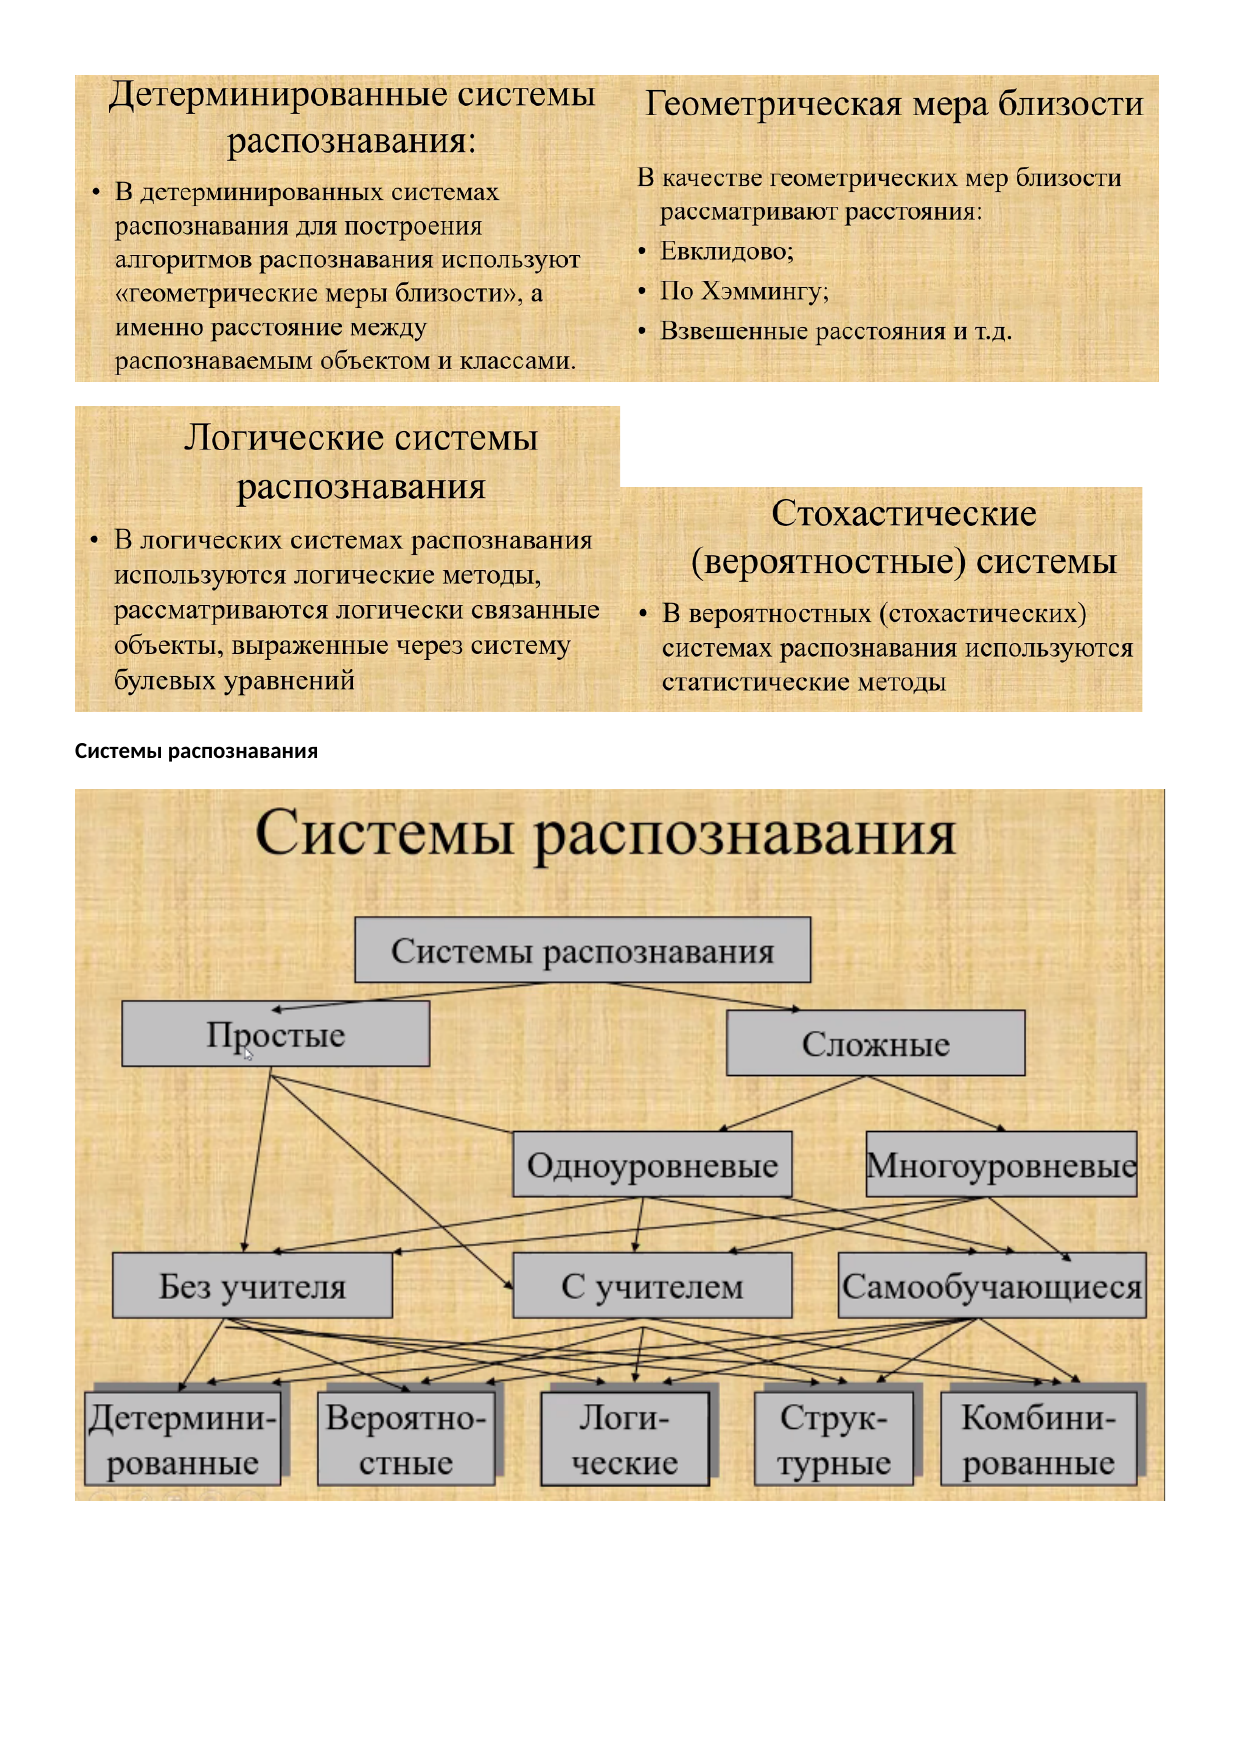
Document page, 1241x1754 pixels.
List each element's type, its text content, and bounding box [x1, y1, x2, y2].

picture [75, 789, 1166, 1501]
picture [75, 406, 1143, 712]
text Системы распознавания [75, 736, 1165, 764]
picture [75, 75, 1159, 382]
